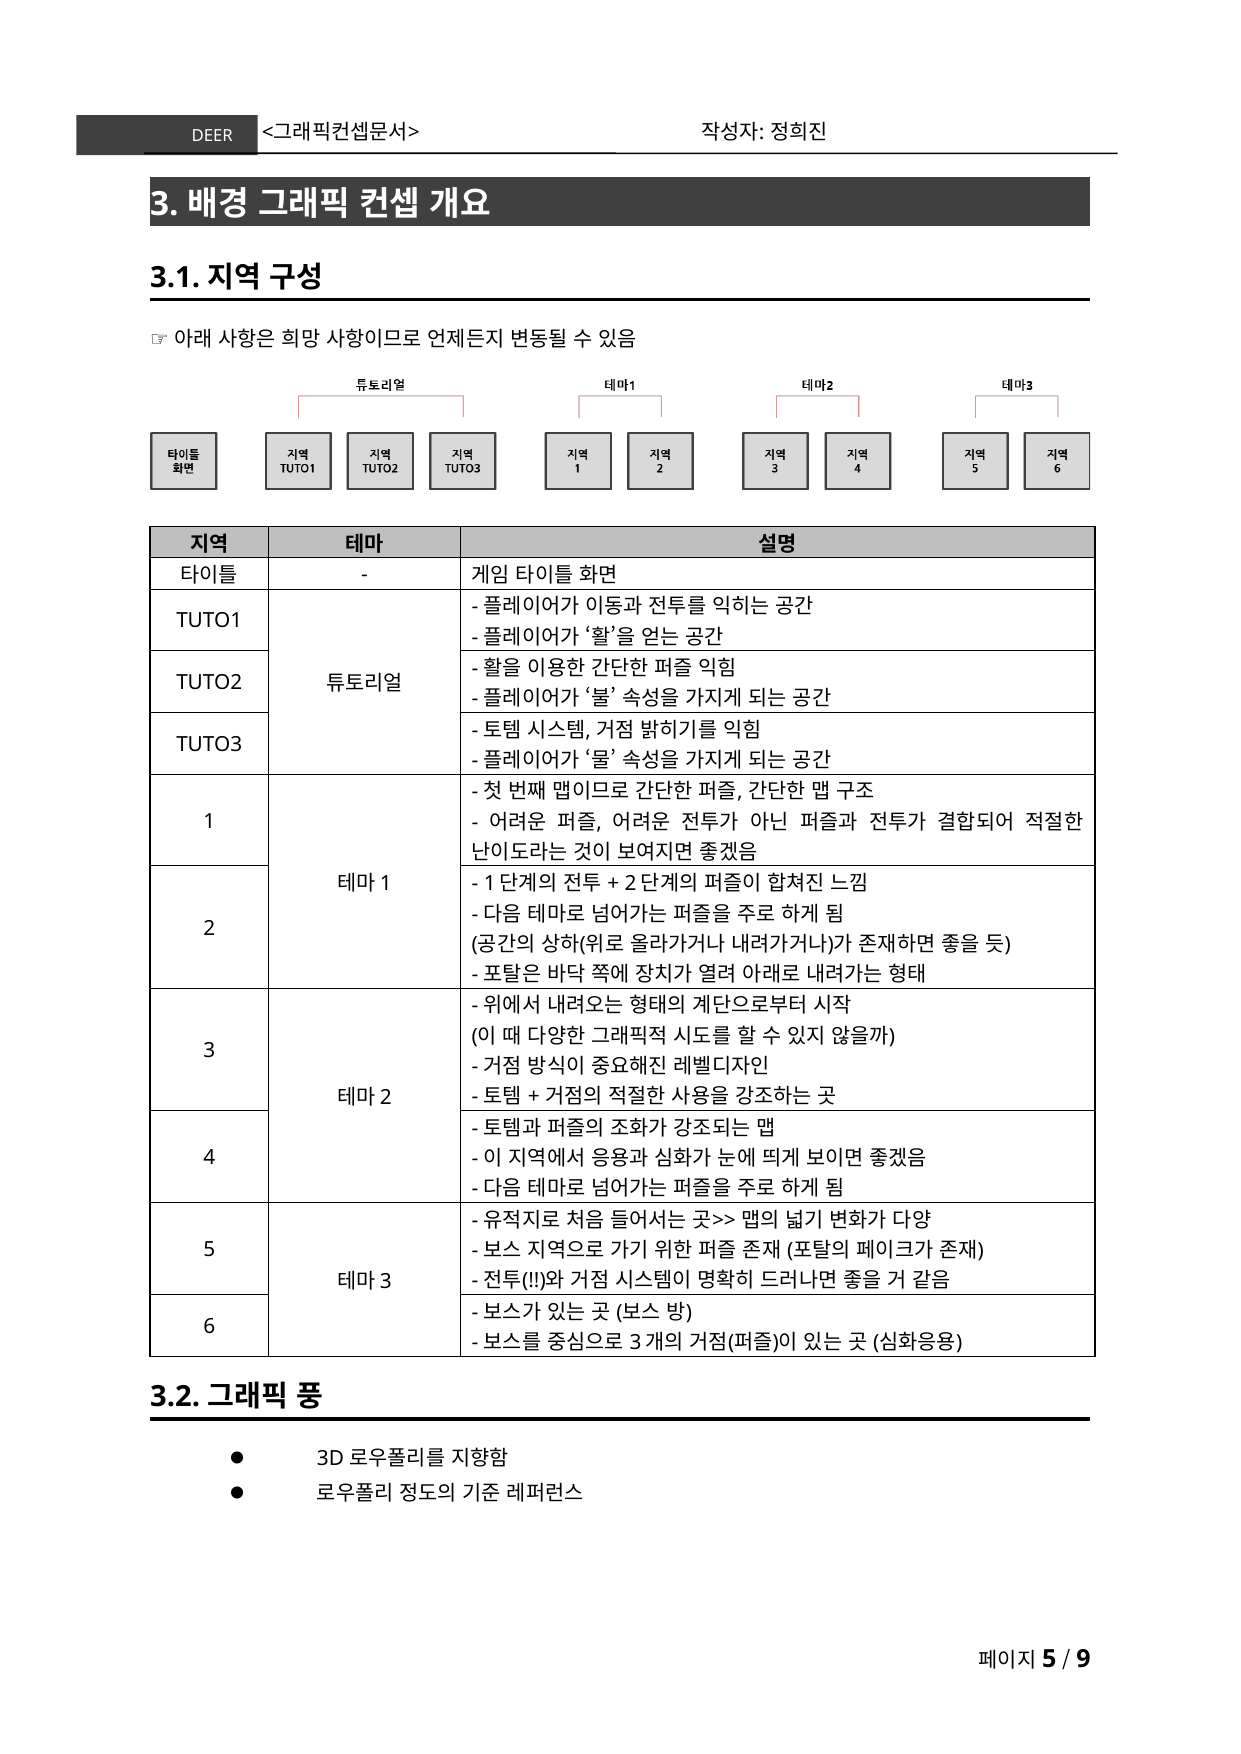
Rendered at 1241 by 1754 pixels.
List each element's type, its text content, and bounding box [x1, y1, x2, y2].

table_cell - 토템과 퍼즐의 조화가 강조되는 맵 - 이 지역에서 응용과 심화가 눈에 띄게 보이면 좋겠음 - 다음 테마로 넘어가는 퍼즐을 주로 하게 됨 [461, 1111, 1094, 1202]
table_cell - 보스가 있는 곳 (보스 방) - 보스를 중심으로 3개의 거점(퍼즐)이 있는 곳 (심화응용) [461, 1295, 1094, 1356]
table_header 설명 [461, 527, 1094, 557]
table_cell - [269, 558, 460, 588]
table_cell 3 [151, 989, 268, 1110]
table_cell 튜토리얼 [269, 590, 460, 773]
text 지역 구성 [150, 254, 1090, 298]
table_cell 1 [151, 775, 268, 865]
table_cell - 활을 이용한 간단한 퍼즐 익힘 - 플레이어가 ‘불’ 속성을 가지게 되는 공간 [461, 651, 1094, 712]
table_cell 2 [151, 866, 268, 988]
table_cell 테마3 [269, 1203, 460, 1356]
table_cell 타이틀 [151, 558, 268, 588]
table_cell 테마2 [269, 989, 460, 1202]
table_cell - 위에서 내려오는 형태의 계단으로부터 시작 (이 때 다양한 그래픽적 시도를 할 수 있지 않을까) - 거점 방식이 중요해진 레벨디자인 - 토템 + 거점의 적절한 사용을 강조하는 곳 [461, 989, 1094, 1110]
text 로우폴리 정도의 기준 레퍼런스 [229, 1476, 1090, 1506]
table_cell 테마1 [269, 775, 460, 988]
text ☞ 아래 사항은 희망 사항이므로 언제든지 변동될 수 있음 [150, 322, 1090, 352]
table_header 테마 [269, 527, 460, 557]
table_cell - 토템 시스템, 거점 밝히기를 익힘 - 플레이어가 ‘물’ 속성을 가지게 되는 공간 [461, 713, 1094, 773]
table_cell TUTO2 [151, 651, 268, 712]
table_cell 4 [151, 1111, 268, 1202]
text 그래픽 풍 [150, 1373, 1090, 1417]
table_cell 게임 타이틀 화면 [461, 558, 1094, 588]
table_cell - 첫 번째 맵이므로 간단한 퍼즐, 간단한 맵 구조 - 어려운 퍼즐, 어려운 전투가 아닌 퍼즐과 전투가 결합되어 적절한 난이도라는 것이 보여지면 좋겠음 [461, 775, 1094, 865]
table_cell 5 [151, 1203, 268, 1294]
table_cell TUTO3 [151, 713, 268, 773]
table_header 지역 [151, 527, 268, 557]
text 배경 그래픽 컨셉 개요 [150, 177, 1090, 226]
table_cell TUTO1 [151, 590, 268, 650]
text 3D 로우폴리를 지향함 [229, 1441, 1090, 1472]
picture [150, 373, 1091, 490]
table_cell - 1단계의 전투 + 2단계의 퍼즐이 합쳐진 느낌 - 다음 테마로 넘어가는 퍼즐을 주로 하게 됨 (공간의 상하(위로 올라가거나 내려가거나)가 존재하면 좋을 듯) - 포탈은 바닥 쪽에 장치가 열려 아래로 내려가는 형태 [461, 866, 1094, 988]
table_cell - 유적지로 처음 들어서는 곳>> 맵의 넓기 변화가 다양 - 보스 지역으로 가기 위한 퍼즐 존재 (포탈의 페이크가 존재) - 전투(!!)와 거점 시스템이 명확히 드러나면 좋을 거 같음 [461, 1203, 1094, 1294]
table_cell 6 [151, 1295, 268, 1356]
table_cell - 플레이어가 이동과 전투를 익히는 공간 - 플레이어가 ‘활’을 얻는 공간 [461, 590, 1094, 650]
